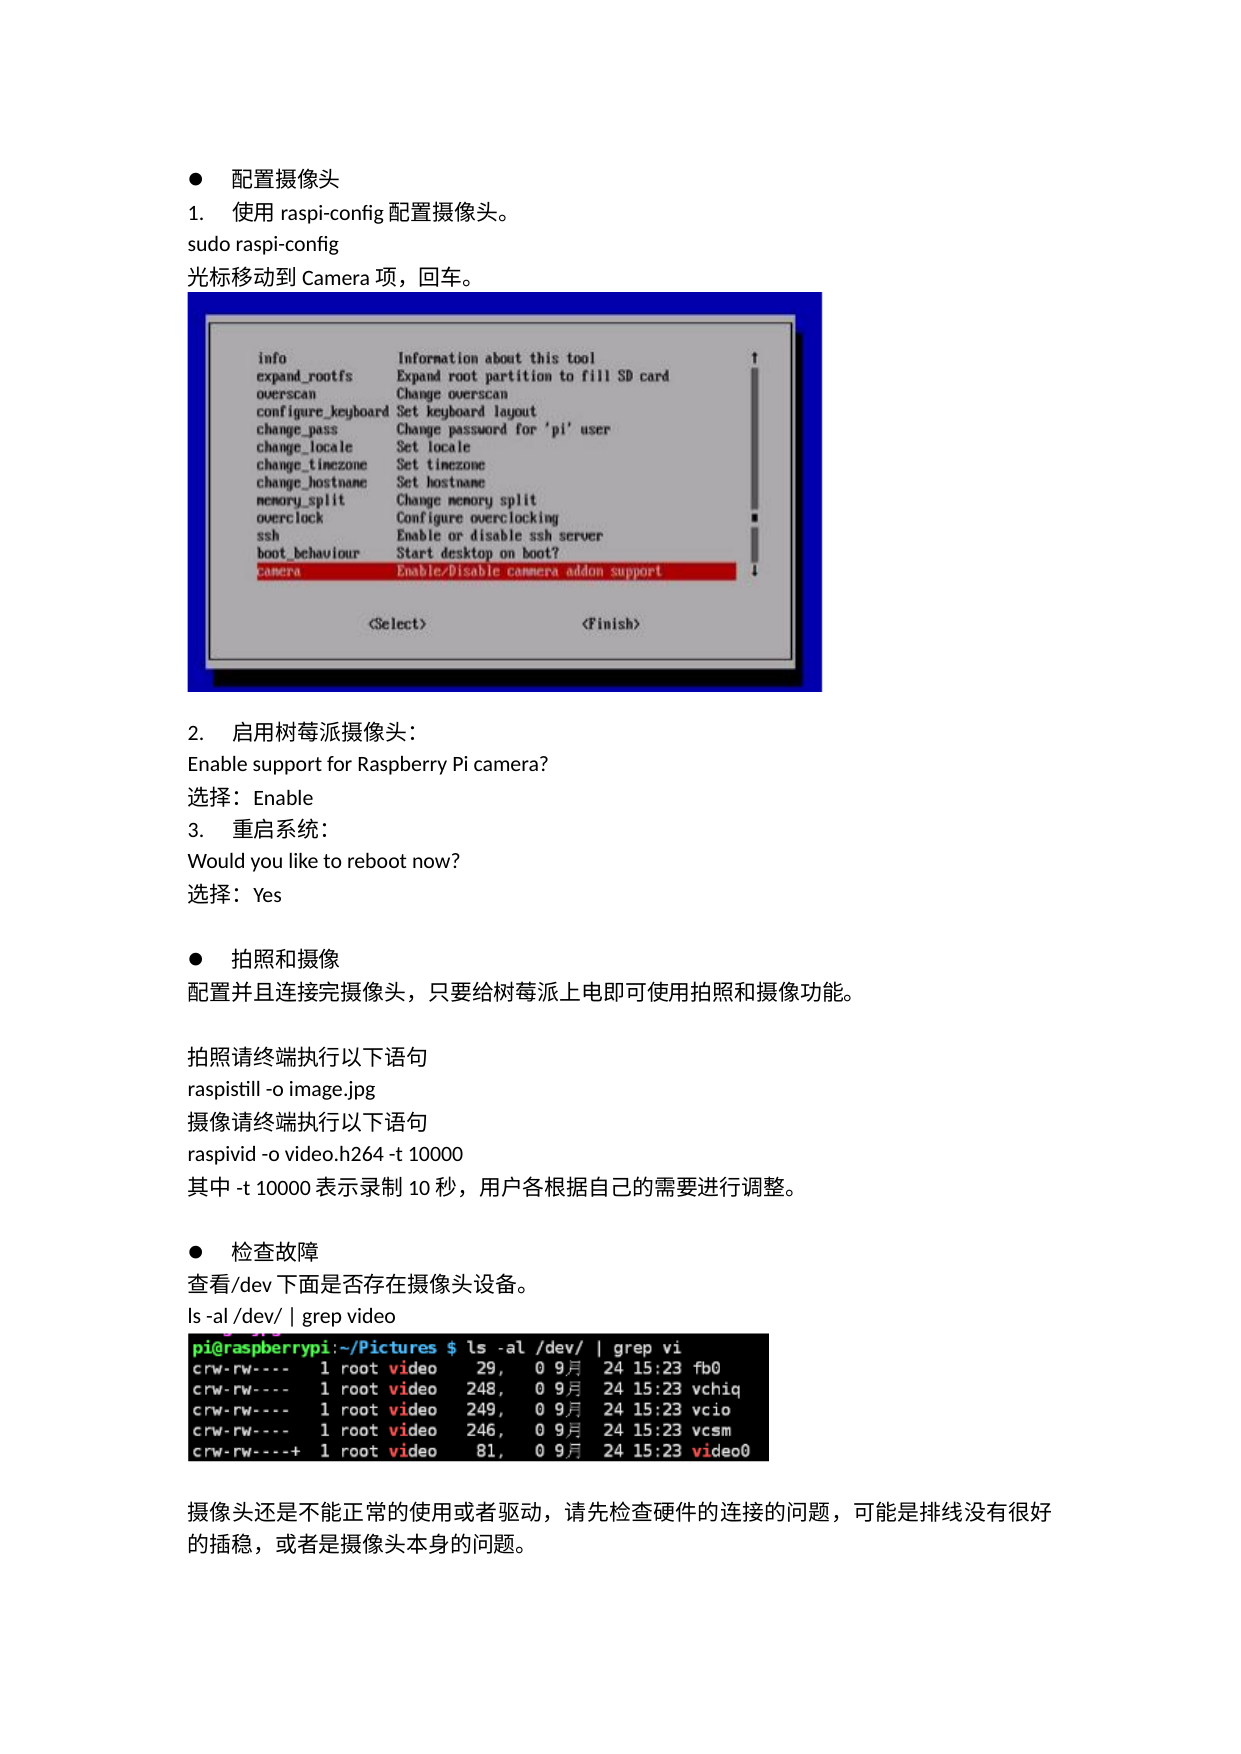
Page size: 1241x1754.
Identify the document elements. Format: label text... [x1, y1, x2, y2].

list 使用 raspi-config 配置摄像头。 [187, 194, 1053, 227]
picture [187, 1332, 769, 1464]
text Would you like to reboot now? [187, 844, 1053, 877]
text 查看/dev下面是否存在摄像头设备。 [187, 1267, 1053, 1299]
text 选择：Yes [187, 877, 1053, 909]
text 摄像请终端执行以下语句 [187, 1104, 1053, 1137]
text 拍照请终端执行以下语句 [187, 1039, 1053, 1072]
text 摄像头还是不能正常的使用或者驱动，请先检查硬件的连接的问题，可能是排线没有很好的插稳，或者是摄像头本身的问题。 [187, 1494, 1053, 1559]
list 检查故障 [187, 1234, 1053, 1267]
text raspistill -o image.jpg [187, 1072, 1053, 1104]
text raspivid -o video.h264 -t 10000 [187, 1137, 1053, 1169]
list 拍照和摄像 [187, 942, 1053, 974]
text ls -al /dev/ | grep video [187, 1299, 1053, 1332]
list 配置摄像头 [187, 162, 1053, 194]
text 配置并且连接完摄像头，只要给树莓派上电即可使用拍照和摄像功能。 [187, 974, 1053, 1007]
text 光标移动到 Camera 项，回车。 [187, 259, 1053, 292]
list 启用树莓派摄像头： [187, 714, 1053, 747]
text 选择：Enable [187, 779, 1053, 812]
list 重启系统： [187, 812, 1053, 844]
picture [187, 292, 827, 692]
text 其中 -t 10000 表示录制 10 秒，用户各根据自己的需要进行调整。 [187, 1169, 1053, 1202]
text Enable support for Raspberry Pi camera? [187, 747, 1053, 779]
text sudo raspi-config [187, 227, 1053, 259]
